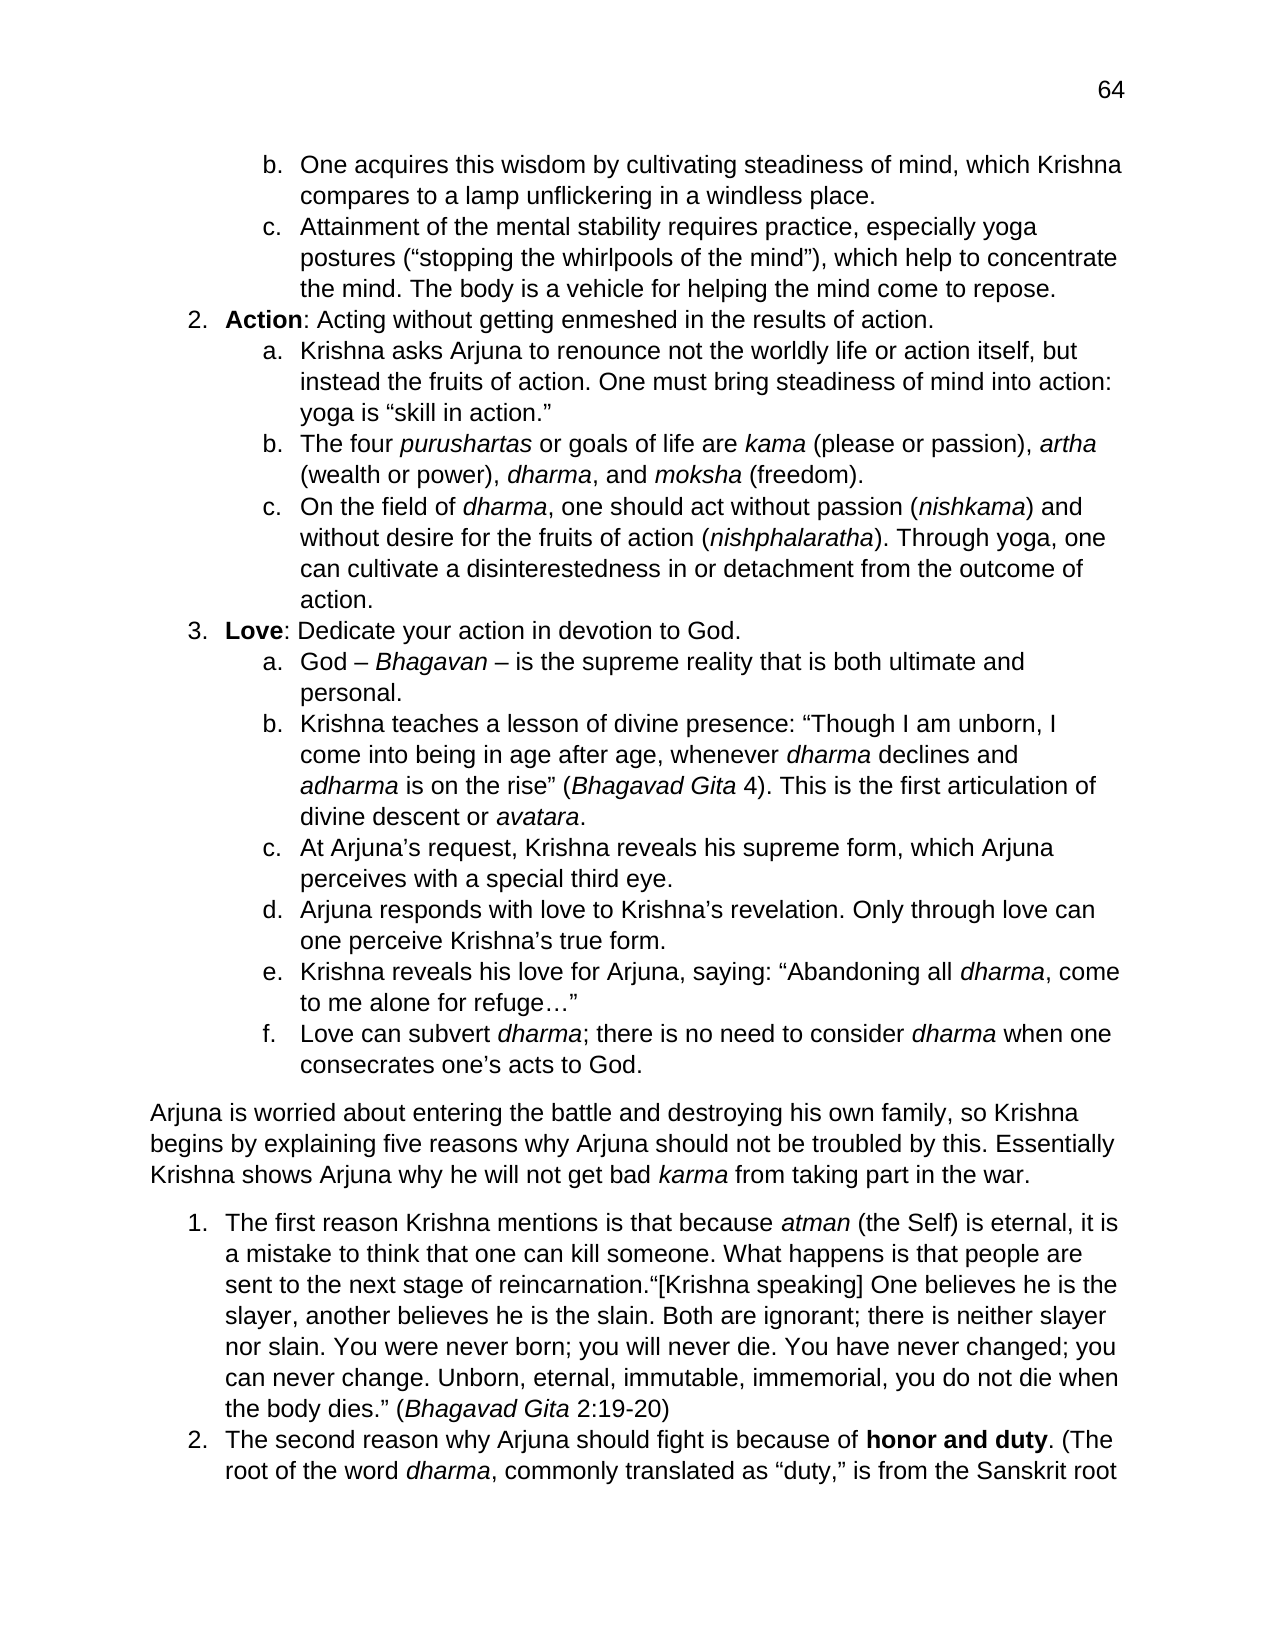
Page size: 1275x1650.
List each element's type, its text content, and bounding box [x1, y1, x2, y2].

list Action: Acting without getting enmeshed in the results of action. [187, 305, 1125, 334]
list The first reason Krishna mentions is that because atman (the Self) is eternal, it is a mistake to think that one can kill someone. What happens is that people are sent to the next stage of reincarnation.“[Krishna speaking] One believes he is the slayer, another believes he is the slain. Both are ignorant; there is neither slayer nor slain. You were never born; you will never die. You have never changed; you can never change. Unborn, eternal, immutable, immemorial, you do not die when the body dies.” (Bhagavad Gita 2:19-20) [187, 1208, 1125, 1423]
list The four purushartas or goals of life are kama (please or passion), artha (wealth or power), dharma, and moksha (freedom). [262, 429, 1125, 489]
list Attainment of the mental stability requires practice, especially yoga postures (“stopping the whirlpools of the mind”), which help to concentrate the mind. The body is a vehicle for helping the mind come to repose. [262, 212, 1125, 303]
list Krishna reveals his love for Arjuna, saying: “Abandoning all dharma, come to me alone for refuge…” [262, 957, 1125, 1017]
list Krishna teaches a lesson of divine presence: “Though I am unborn, I come into being in age after age, whenever dharma declines and adharma is on the rise” (Bhagavad Gita 4). This is the first articulation of divine descent or avatara. [262, 709, 1125, 831]
list At Arjuna’s request, Krishna reveals his supreme form, which Arjuna perceives with a special third eye. [262, 833, 1125, 893]
list Arjuna responds with love to Krishna’s revelation. Only through love can one perceive Krishna’s true form. [262, 895, 1125, 955]
list God – Bhagavan – is the supreme reality that is both ultimate and personal. [262, 647, 1125, 706]
list Krishna asks Arjuna to renounce not the worldly life or action itself, but instead the fruits of action. One must bring steadiness of mind into action: yoga is “skill in action.” [262, 336, 1125, 427]
text Arjuna is worried about entering the battle and destroying his own family, so Krishna begins by explaining five reasons why Arjuna should not be troubled by this. Essentially Krishna shows Arjuna why he will not get bad karma from taking part in the war. [150, 1098, 1125, 1189]
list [187, 1425, 1125, 1485]
list On the field of dharma, one should act without passion (nishkama) and without desire for the fruits of action (nishphalaratha). Through yoga, one can cultivate a disinterestedness in or detachment from the outcome of action. [262, 491, 1125, 613]
list Love: Dedicate your action in devotion to God. [187, 616, 1125, 644]
list One acquires this wisdom by cultivating steadiness of mind, which Krishna compares to a lamp unflickering in a windless place. [262, 150, 1125, 210]
list Love can subvert dharma; there is no need to consider dharma when one consecrates one’s acts to God. [262, 1019, 1125, 1079]
